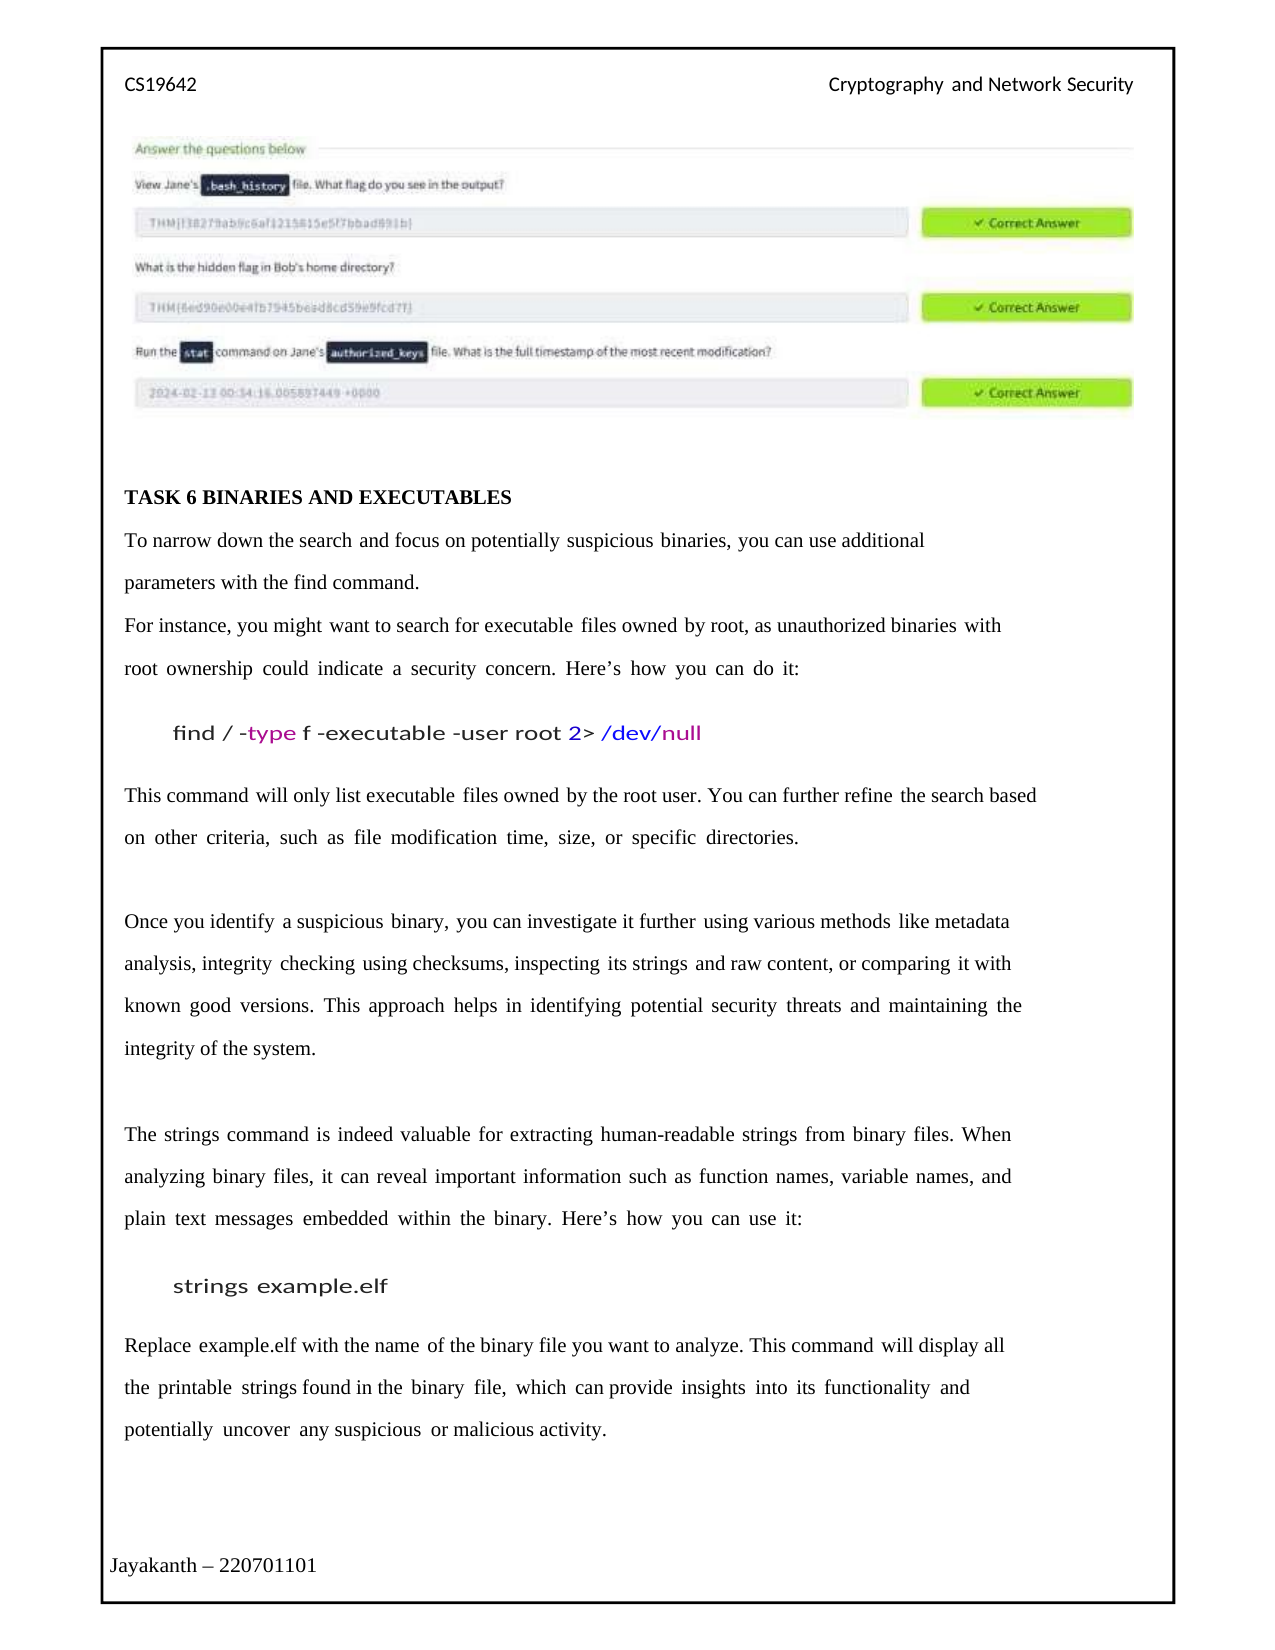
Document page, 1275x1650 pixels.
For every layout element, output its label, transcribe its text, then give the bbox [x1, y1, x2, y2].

subtitle TASK 6 BINARIES AND EXECUTABLES [124, 485, 1162, 509]
text find / -type f -executable -user root 2> /dev/null [173, 720, 1162, 745]
picture [131, 136, 1134, 420]
text The strings command is indeed valuable for extracting human-readable strings from binary files. When analyzing binary files, it can reveal important information such as function names, variable names, and plain text messages embedded within the binary. Here’s how you can use it: [124, 1122, 1013, 1230]
text Once you identify a suspicious binary, you can investigate it further using various methods like metadata analysis, integrity checking using checksums, inspecting its strings and raw content, or comparing it with known good versions. This approach helps in identifying potential security threats and maintaining the integrity of the system. [124, 909, 1054, 1059]
text For instance, you might want to search for executable files owned by root, as unauthorized binaries with root ownership could indicate a security concern. Here’s how you can do it: [124, 613, 1024, 679]
text strings example.elf [173, 1274, 1162, 1299]
text Replace example.elf with the name of the binary file you want to analyze. This command will display all the printable strings found in the binary file, which can provide insights into its functionality and potentially uncover any suspicious or malicious activity. [124, 1333, 1024, 1441]
text To narrow down the search and focus on potentially suspicious binaries, you can use additional parameters with the find command. [124, 528, 930, 594]
text This command will only list executable files owned by the root user. You can further refine the search based on other criteria, such as file modification time, size, or specific directories. [124, 782, 1054, 849]
